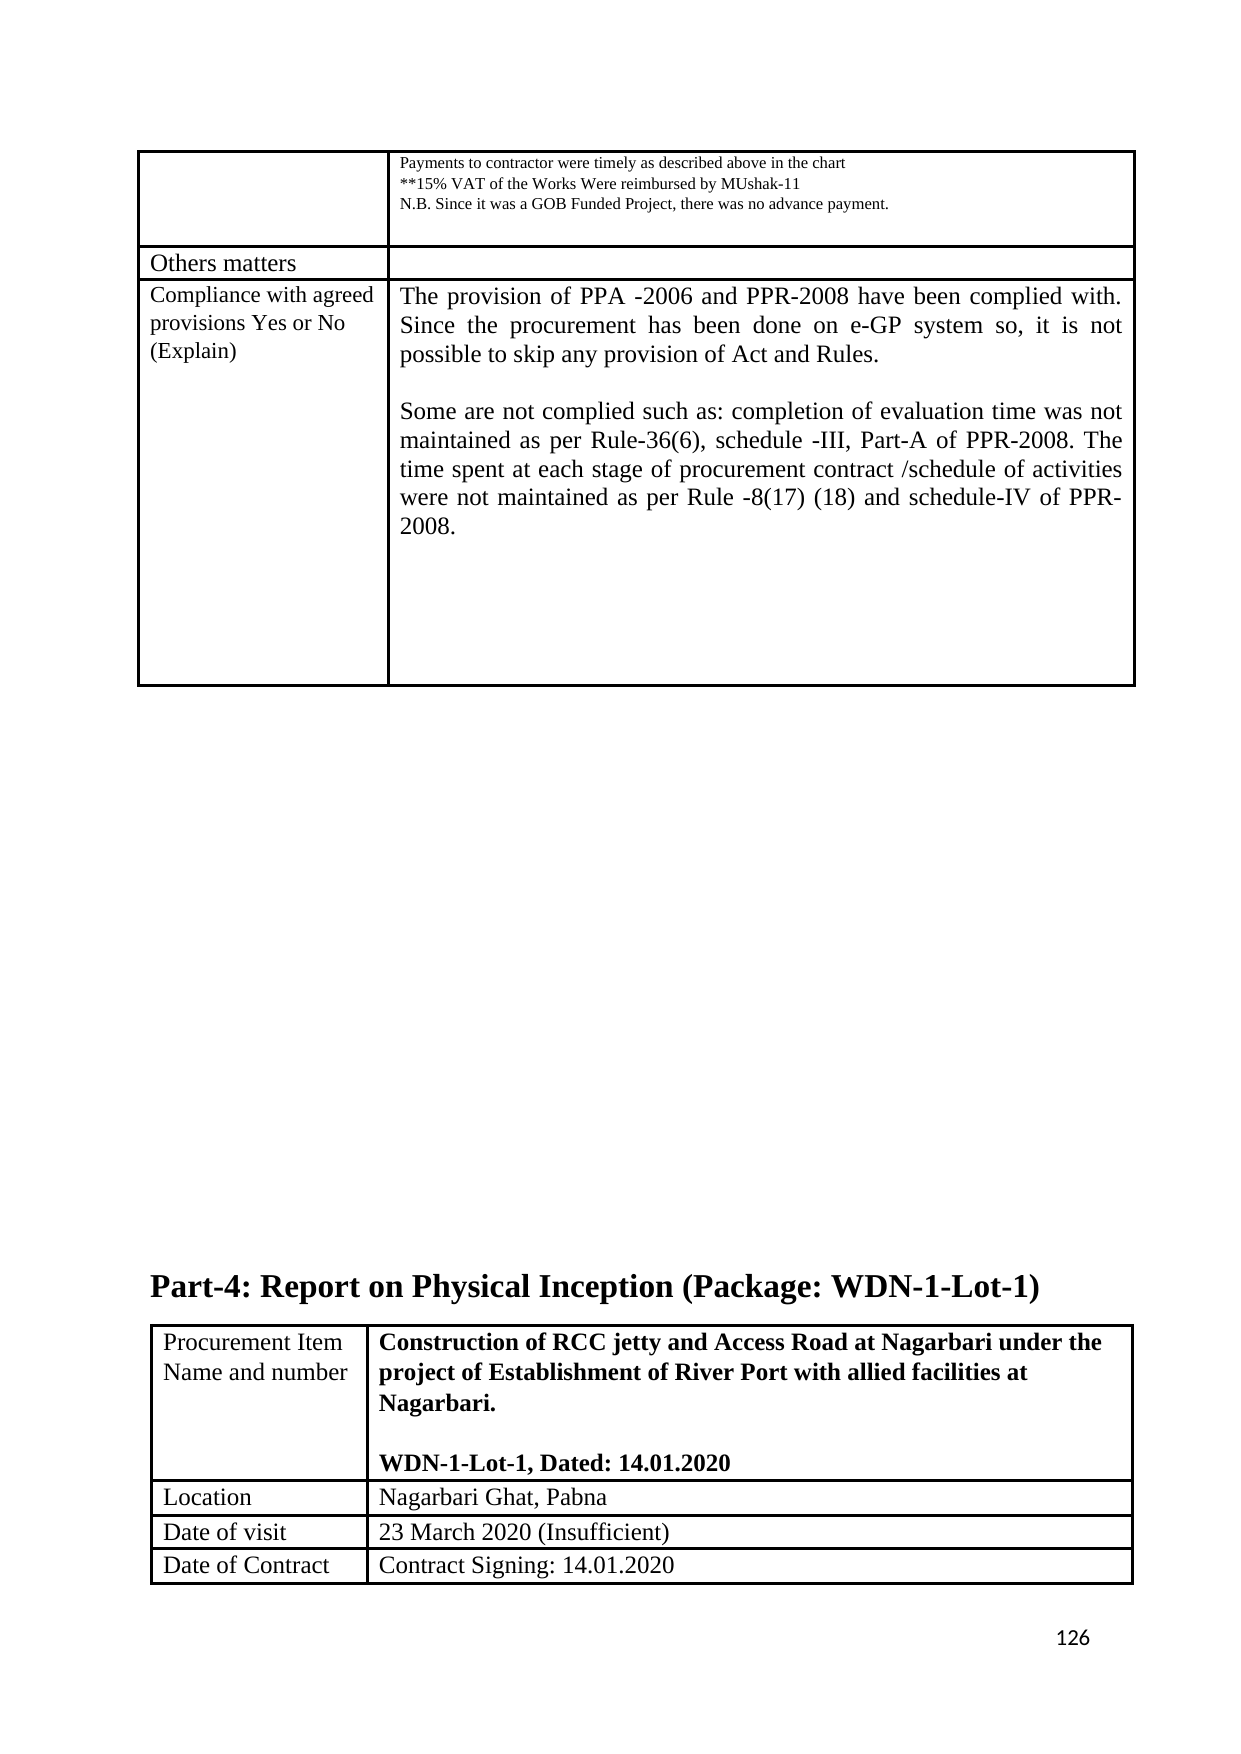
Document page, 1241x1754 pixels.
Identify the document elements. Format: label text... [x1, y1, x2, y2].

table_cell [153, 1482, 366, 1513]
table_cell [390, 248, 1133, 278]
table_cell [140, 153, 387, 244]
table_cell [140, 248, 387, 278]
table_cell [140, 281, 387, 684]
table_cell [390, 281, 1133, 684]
text Part-4: Report on Physical Inception (Package: WDN-1-Lot-1) [150, 1266, 1090, 1305]
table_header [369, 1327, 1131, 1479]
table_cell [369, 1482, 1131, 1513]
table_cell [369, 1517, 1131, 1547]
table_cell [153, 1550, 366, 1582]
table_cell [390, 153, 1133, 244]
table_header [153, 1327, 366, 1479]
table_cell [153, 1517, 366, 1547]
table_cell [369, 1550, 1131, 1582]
